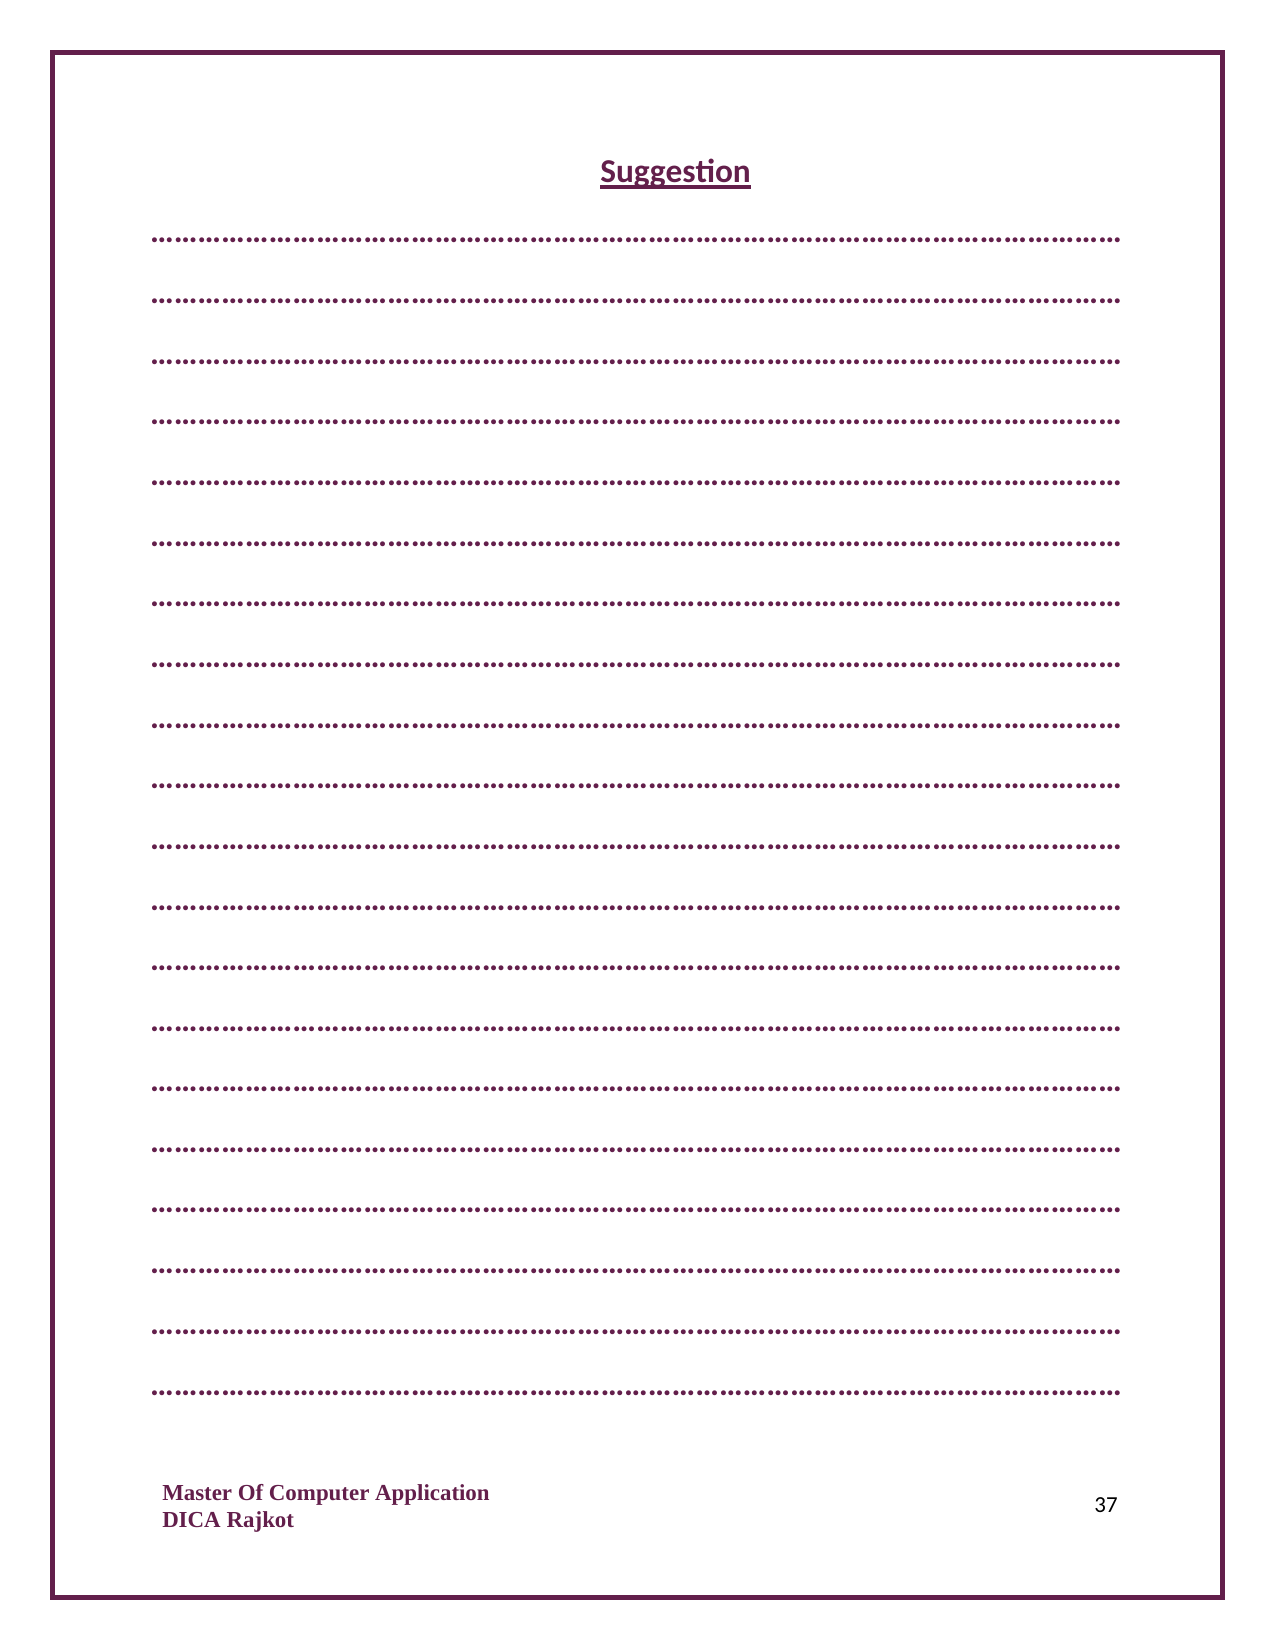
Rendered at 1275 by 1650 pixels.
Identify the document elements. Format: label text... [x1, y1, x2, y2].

text …………………………………………………………………………………………………………… [150, 1059, 1206, 1100]
text …………………………………………………………………………………………………………… [150, 817, 1206, 857]
text …………………………………………………………………………………………………………… [150, 1302, 1206, 1343]
text …………………………………………………………………………………………………………… [150, 453, 1206, 494]
subtitle …………………………………………………………………………………………………………… [150, 999, 1206, 1039]
subtitle …………………………………………………………………………………………………………… [150, 392, 1206, 433]
subtitle …………………………………………………………………………………………………………… [150, 1120, 1206, 1161]
text …………………………………………………………………………………………………………… [150, 574, 1206, 615]
text …………………………………………………………………………………………………………… [150, 332, 1206, 373]
subtitle …………………………………………………………………………………………………………… [150, 756, 1206, 797]
text …………………………………………………………………………………………………………… [150, 211, 1206, 251]
subtitle …………………………………………………………………………………………………………… [150, 1241, 1206, 1282]
text …………………………………………………………………………………………………………… [150, 1181, 1206, 1221]
subtitle …………………………………………………………………………………………………………… [150, 878, 1206, 918]
subtitle …………………………………………………………………………………………………………… [150, 635, 1206, 676]
subtitle …………………………………………………………………………………………………………… [150, 1362, 1206, 1403]
text …………………………………………………………………………………………………………… [150, 696, 1206, 736]
text …………………………………………………………………………………………………………… [150, 938, 1206, 979]
subtitle Suggestion [600, 150, 1206, 191]
subtitle …………………………………………………………………………………………………………… [150, 271, 1206, 312]
subtitle …………………………………………………………………………………………………………… [150, 514, 1206, 554]
